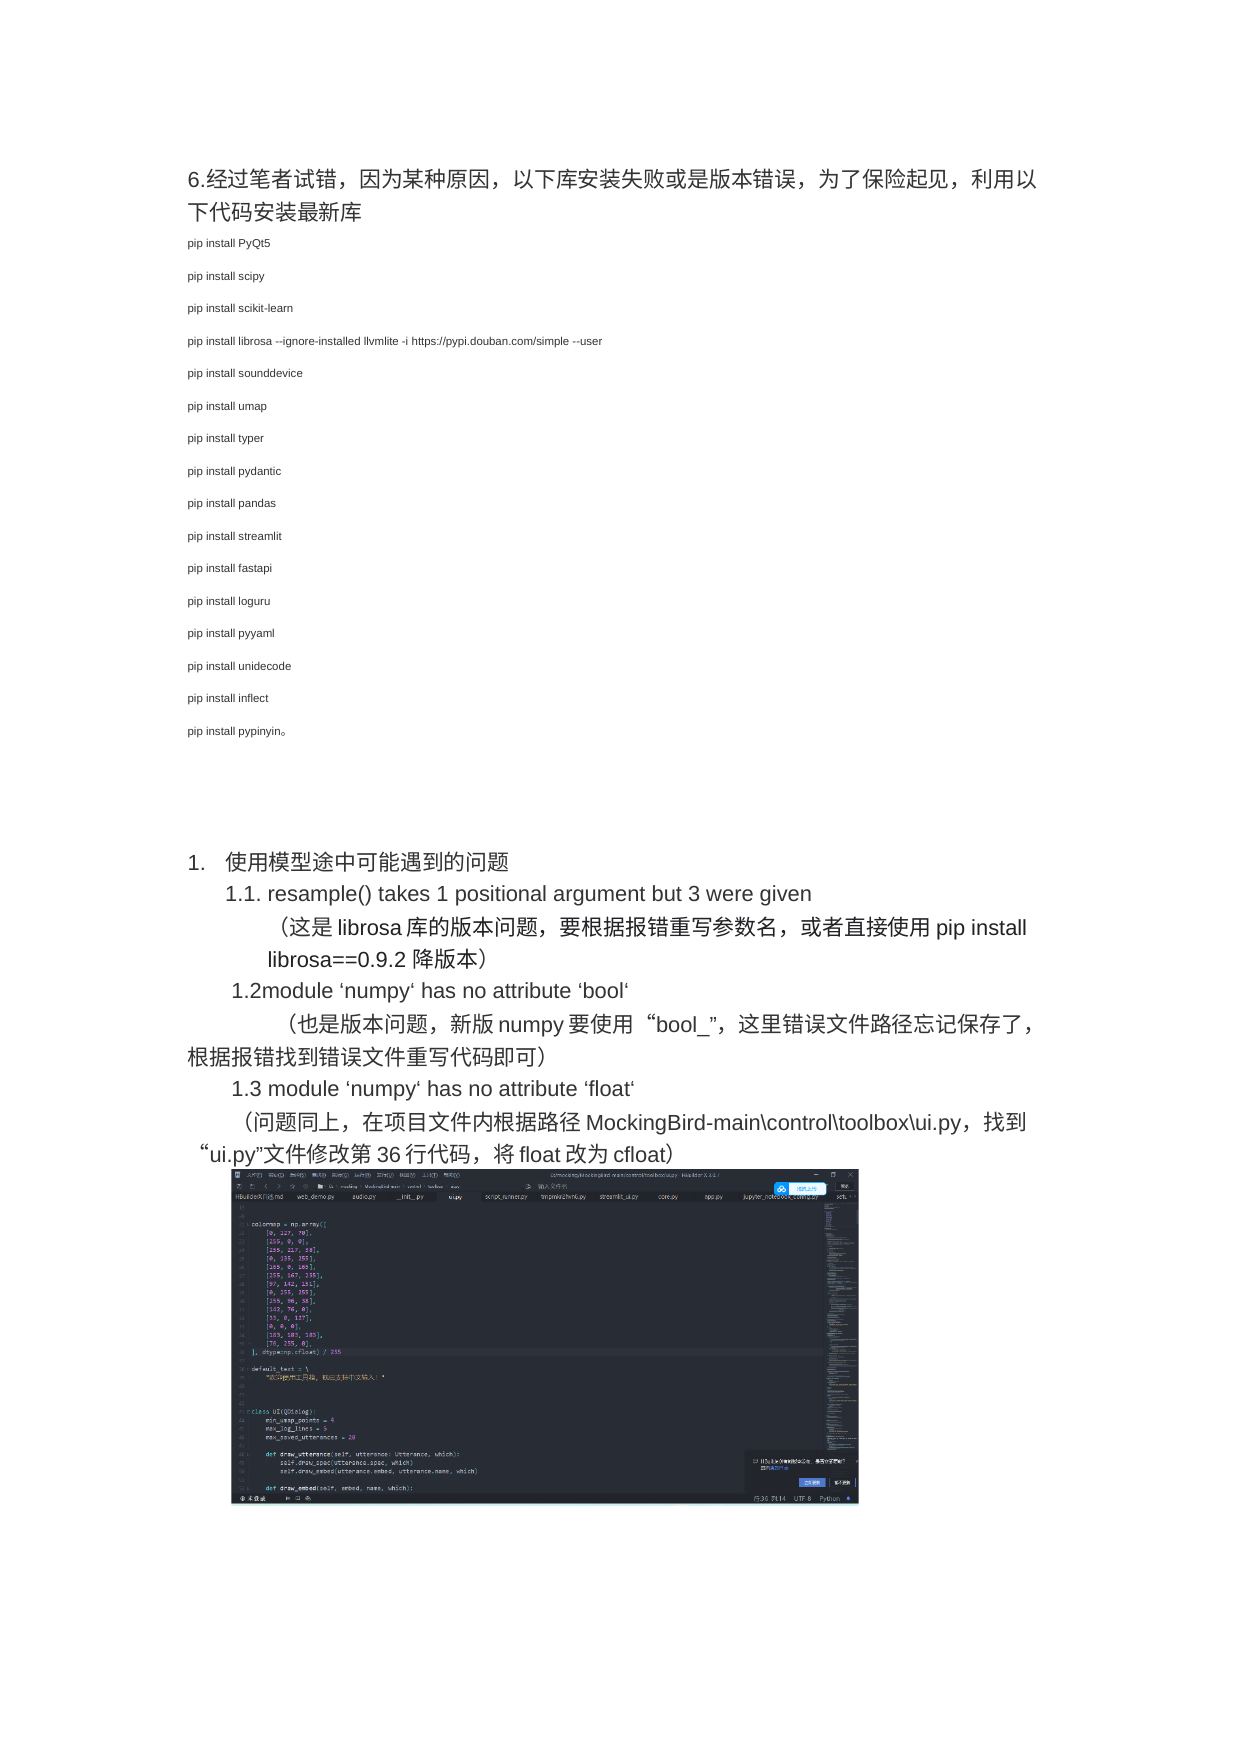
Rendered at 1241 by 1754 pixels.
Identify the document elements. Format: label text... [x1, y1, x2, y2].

text pip install unidecode [187, 649, 1053, 682]
text 1.3 module ‘numpy‘ has no attribute ‘float‘ [187, 1072, 1053, 1104]
text pip install fastapi [187, 552, 1053, 584]
picture [231, 1169, 859, 1506]
text pip install loguru [187, 584, 1053, 617]
text pip install pydantic [187, 454, 1053, 487]
list （这是librosa库的版本问题，要根据报错重写参数名，或者直接使用pip install librosa==0.9.2 降版本） [267, 909, 1053, 974]
text pip install scikit-learn [187, 292, 1053, 324]
list 使用模型途中可能遇到的问题 [187, 844, 1053, 877]
text pip install PyQt5 [187, 227, 1053, 259]
text pip install pyyaml [187, 617, 1053, 649]
text pip install scipy [187, 259, 1053, 292]
text pip install librosa --ignore-installed llvmlite -i https://pypi.douban.com/simple --user [187, 324, 1053, 357]
text pip install streamlit [187, 519, 1053, 552]
text 1.2module ‘numpy‘ has no attribute ‘bool‘ [187, 974, 1053, 1007]
text pip install inflect [187, 682, 1053, 714]
text pip install pandas [187, 487, 1053, 519]
text pip install pypinyin。 [187, 714, 1053, 747]
text （问题同上，在项目文件内根据路径MockingBird-main\control\toolbox\ui.py，找到“ui.py”文件修改第36行代码，将float改为cfloat） [187, 1104, 1053, 1169]
text pip install sounddevice [187, 357, 1053, 389]
text 6.经过笔者试错，因为某种原因，以下库安装失败或是版本错误，为了保险起见，利用以下代码安装最新库 [187, 162, 1053, 227]
text （也是版本问题，新版numpy要使用“bool_”，这里错误文件路径忘记保存了，根据报错找到错误文件重写代码即可） [187, 1007, 1053, 1072]
text pip install typer [187, 422, 1053, 454]
list resample() takes 1 positional argument but 3 were given [225, 877, 1053, 909]
text pip install umap [187, 389, 1053, 422]
